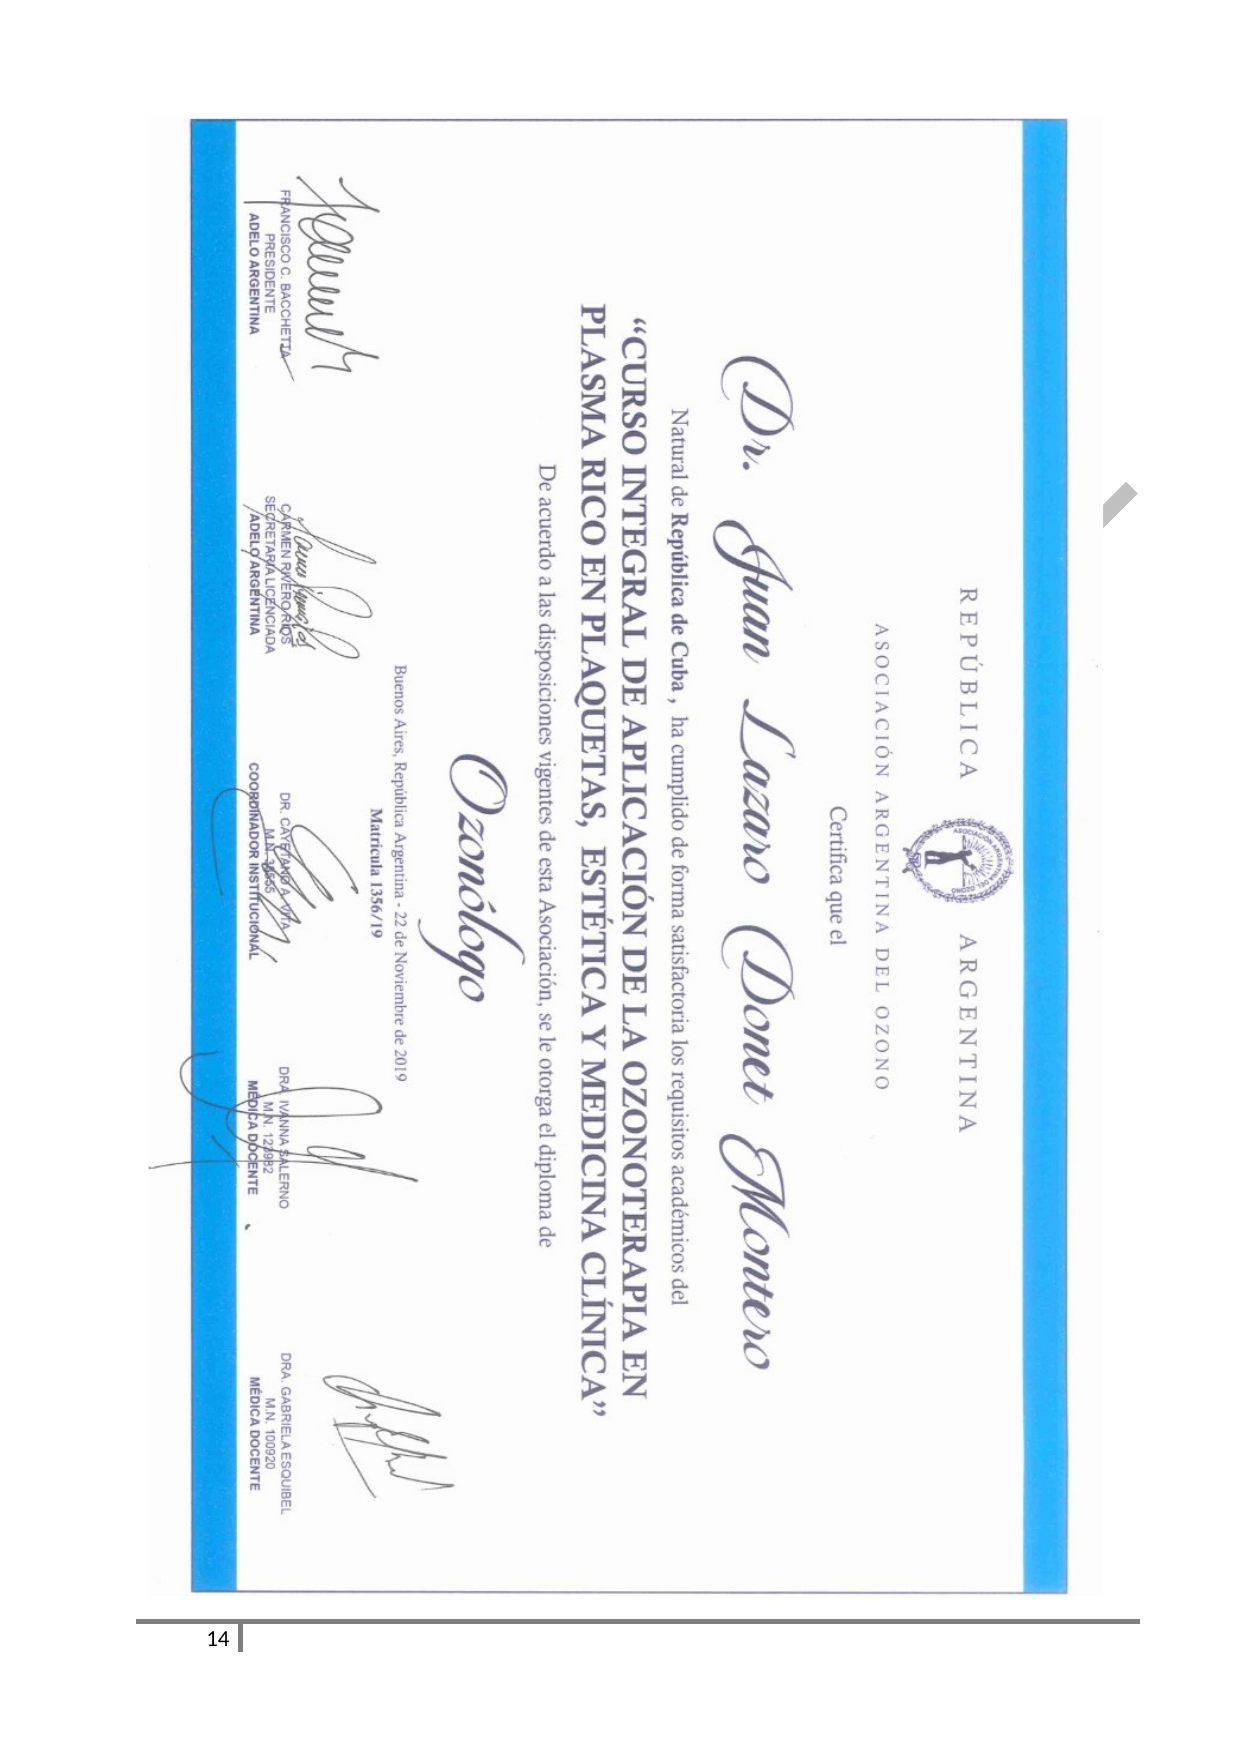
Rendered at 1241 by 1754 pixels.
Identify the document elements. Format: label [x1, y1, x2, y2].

picture [147, 118, 1104, 1596]
